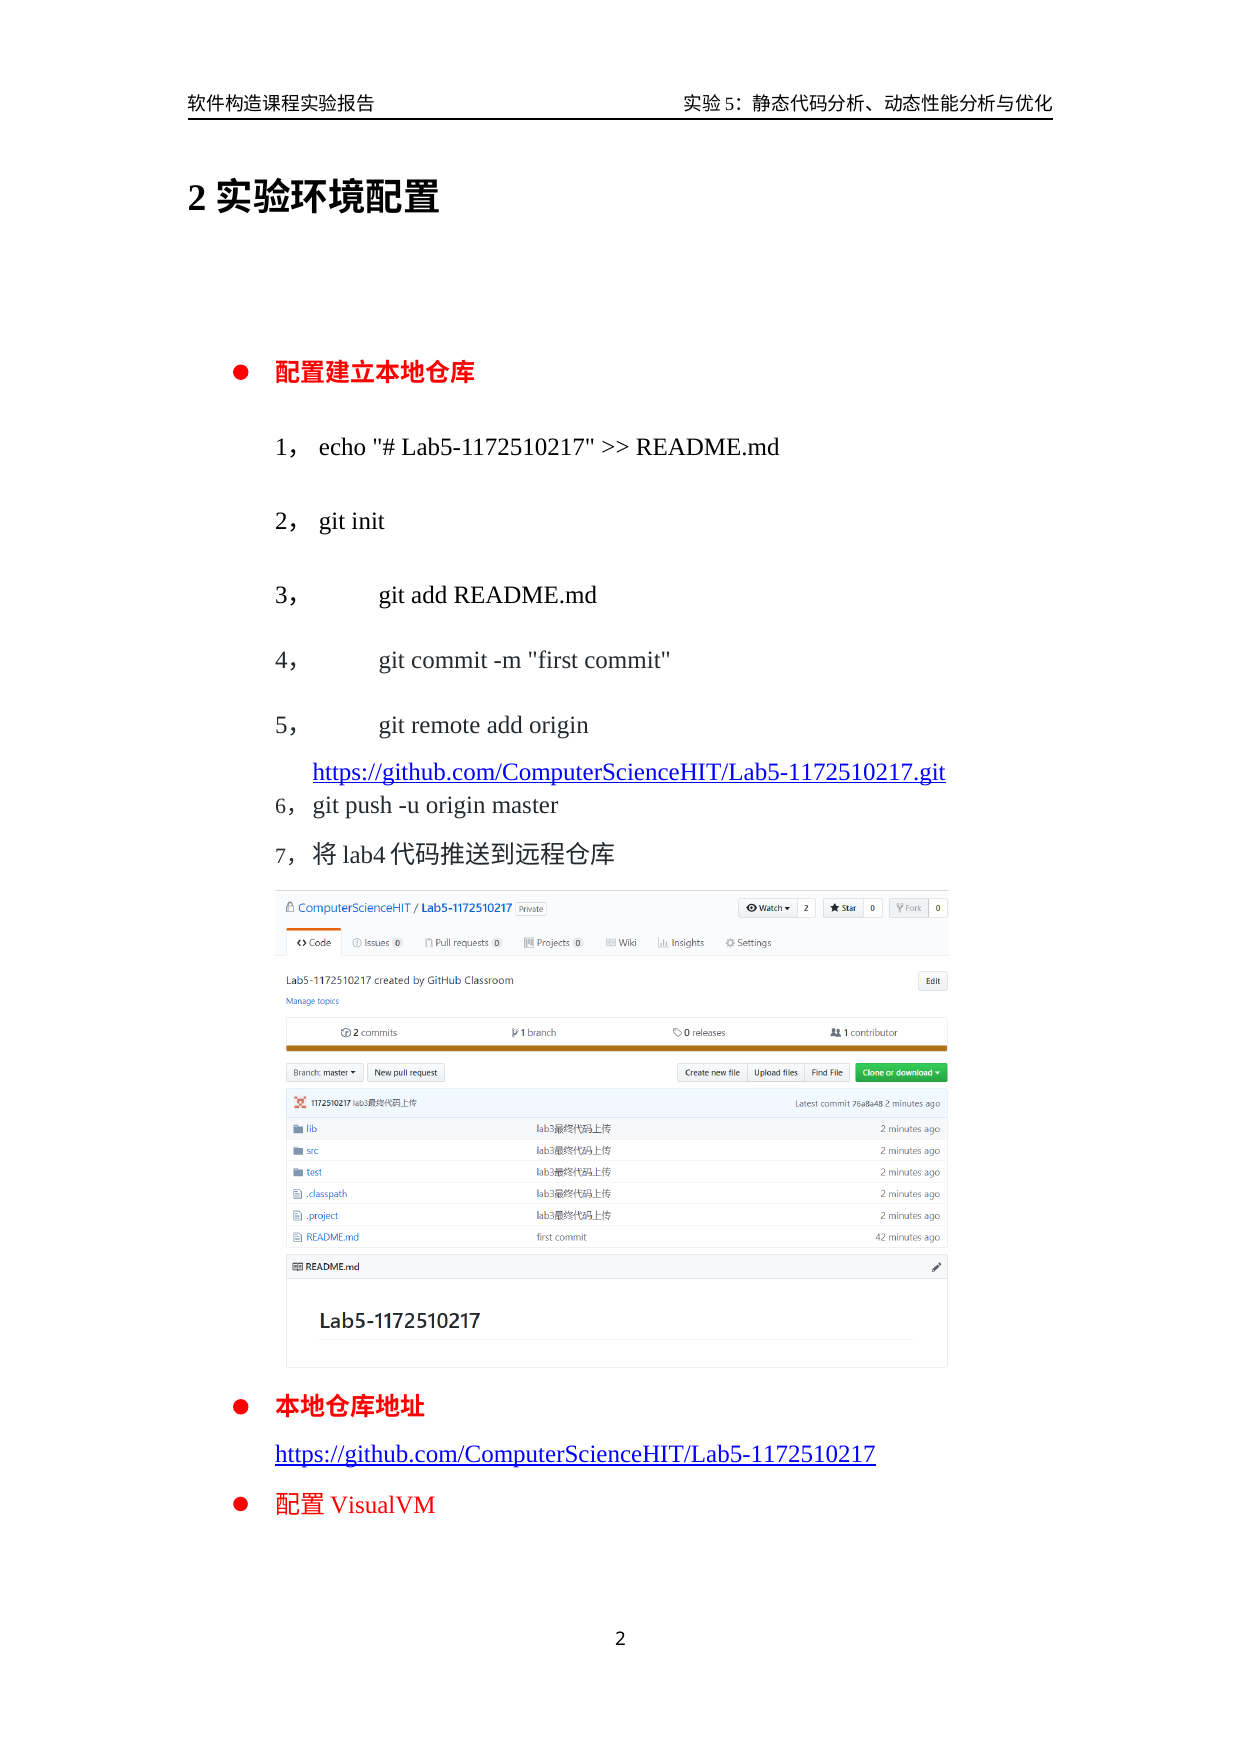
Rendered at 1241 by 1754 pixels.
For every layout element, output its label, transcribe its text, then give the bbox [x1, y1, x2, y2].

list git add README.md [275, 560, 1053, 625]
list echo "# Lab5-1172510217" >> README.md [275, 412, 1053, 477]
list git init [275, 486, 1053, 551]
list 配置VisualVM [231, 1470, 1053, 1535]
list git remote add origin https://github.com/ComputerScienceHIT/Lab5-1172510217.git [275, 690, 1053, 787]
text https://github.com/ComputerScienceHIT/Lab5-1172510217 [275, 1437, 1053, 1470]
subtitle 实验环境配置 [187, 162, 1053, 227]
picture [275, 889, 949, 1369]
list 将lab4代码推送到远程仓库 [275, 820, 1053, 885]
list 本地仓库地址 [231, 1372, 1053, 1437]
list git push -u origin master [275, 787, 1053, 820]
list git commit -m "first commit" [275, 625, 1053, 690]
list 配置建立本地仓库 [231, 338, 1053, 403]
